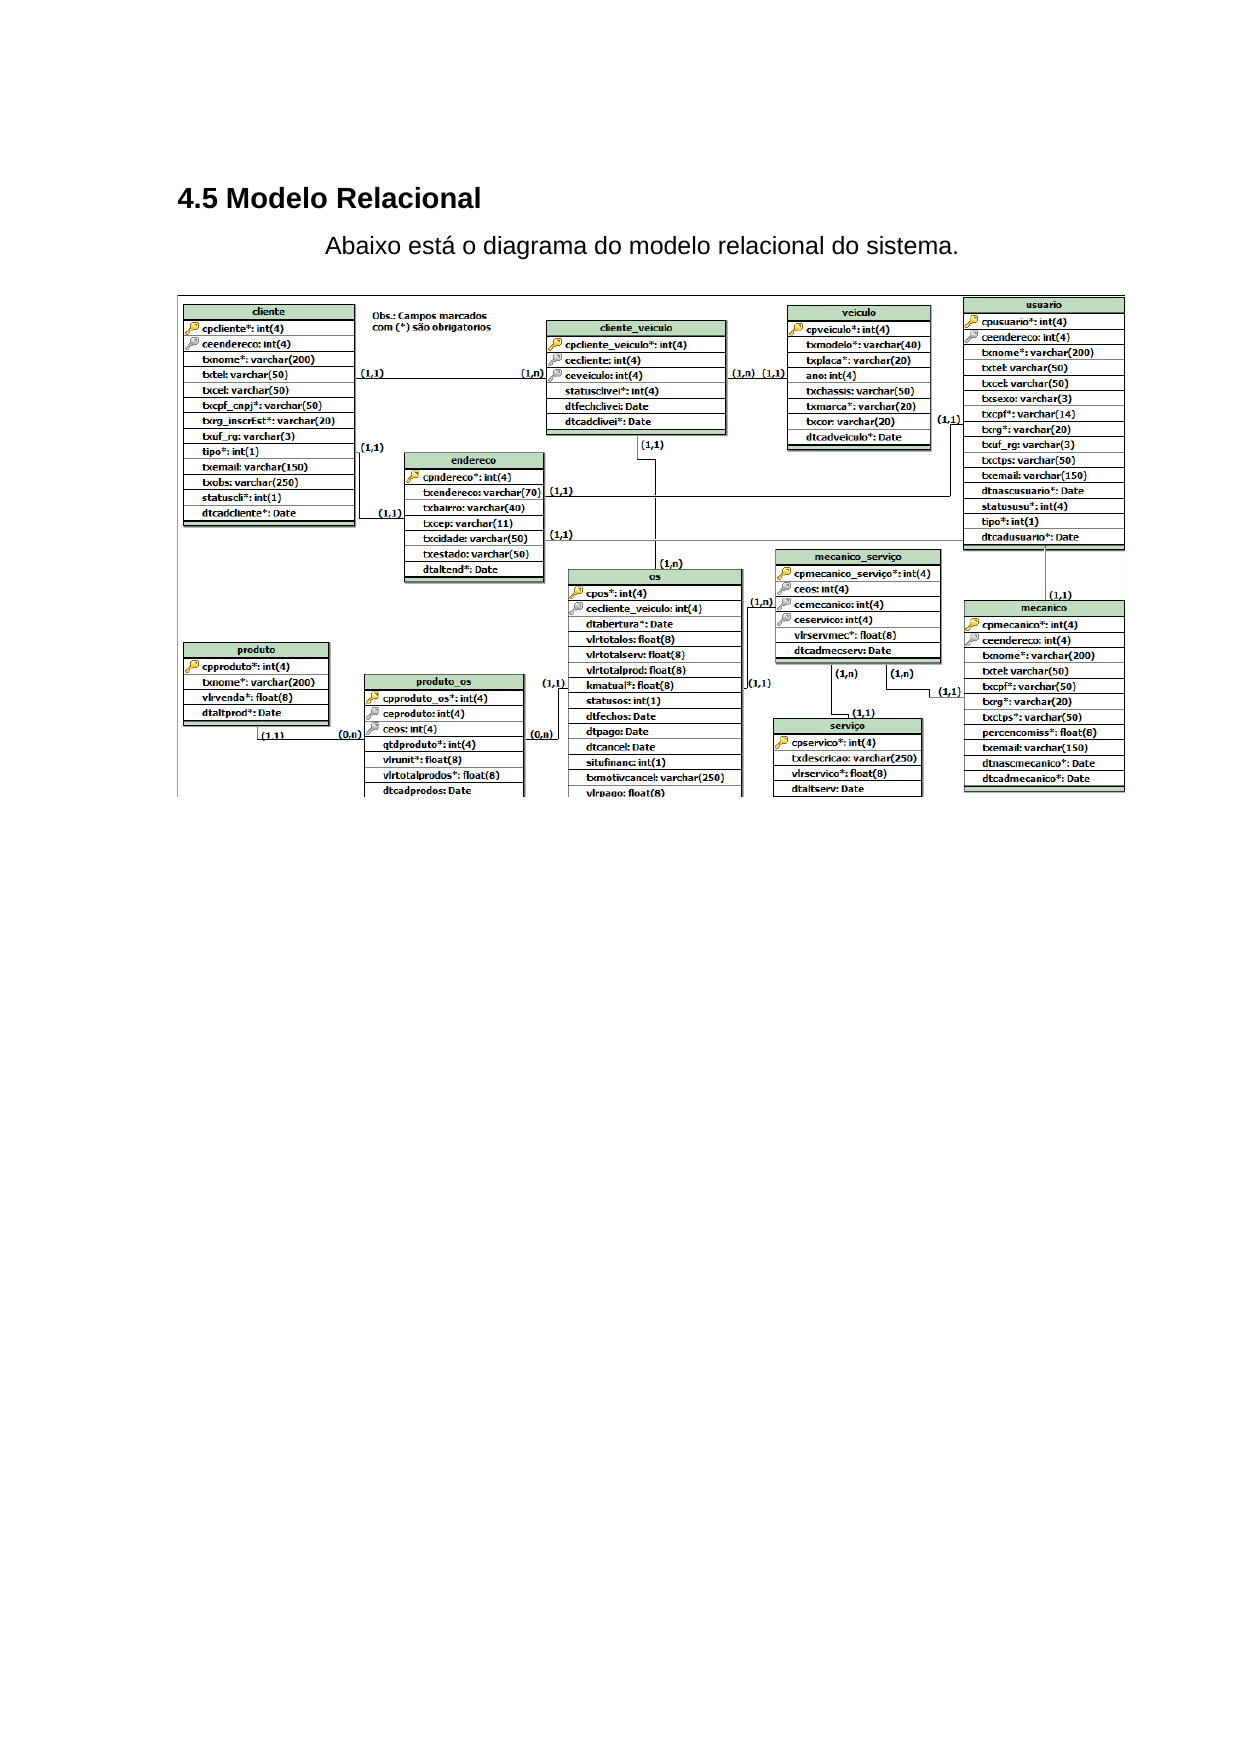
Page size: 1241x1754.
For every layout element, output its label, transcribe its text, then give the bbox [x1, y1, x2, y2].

picture [177, 295, 1126, 797]
text Abaixo está o diagrama do modelo relacional do sistema. [177, 231, 1128, 260]
subtitle 4.5 Modelo Relacional [177, 181, 1063, 214]
